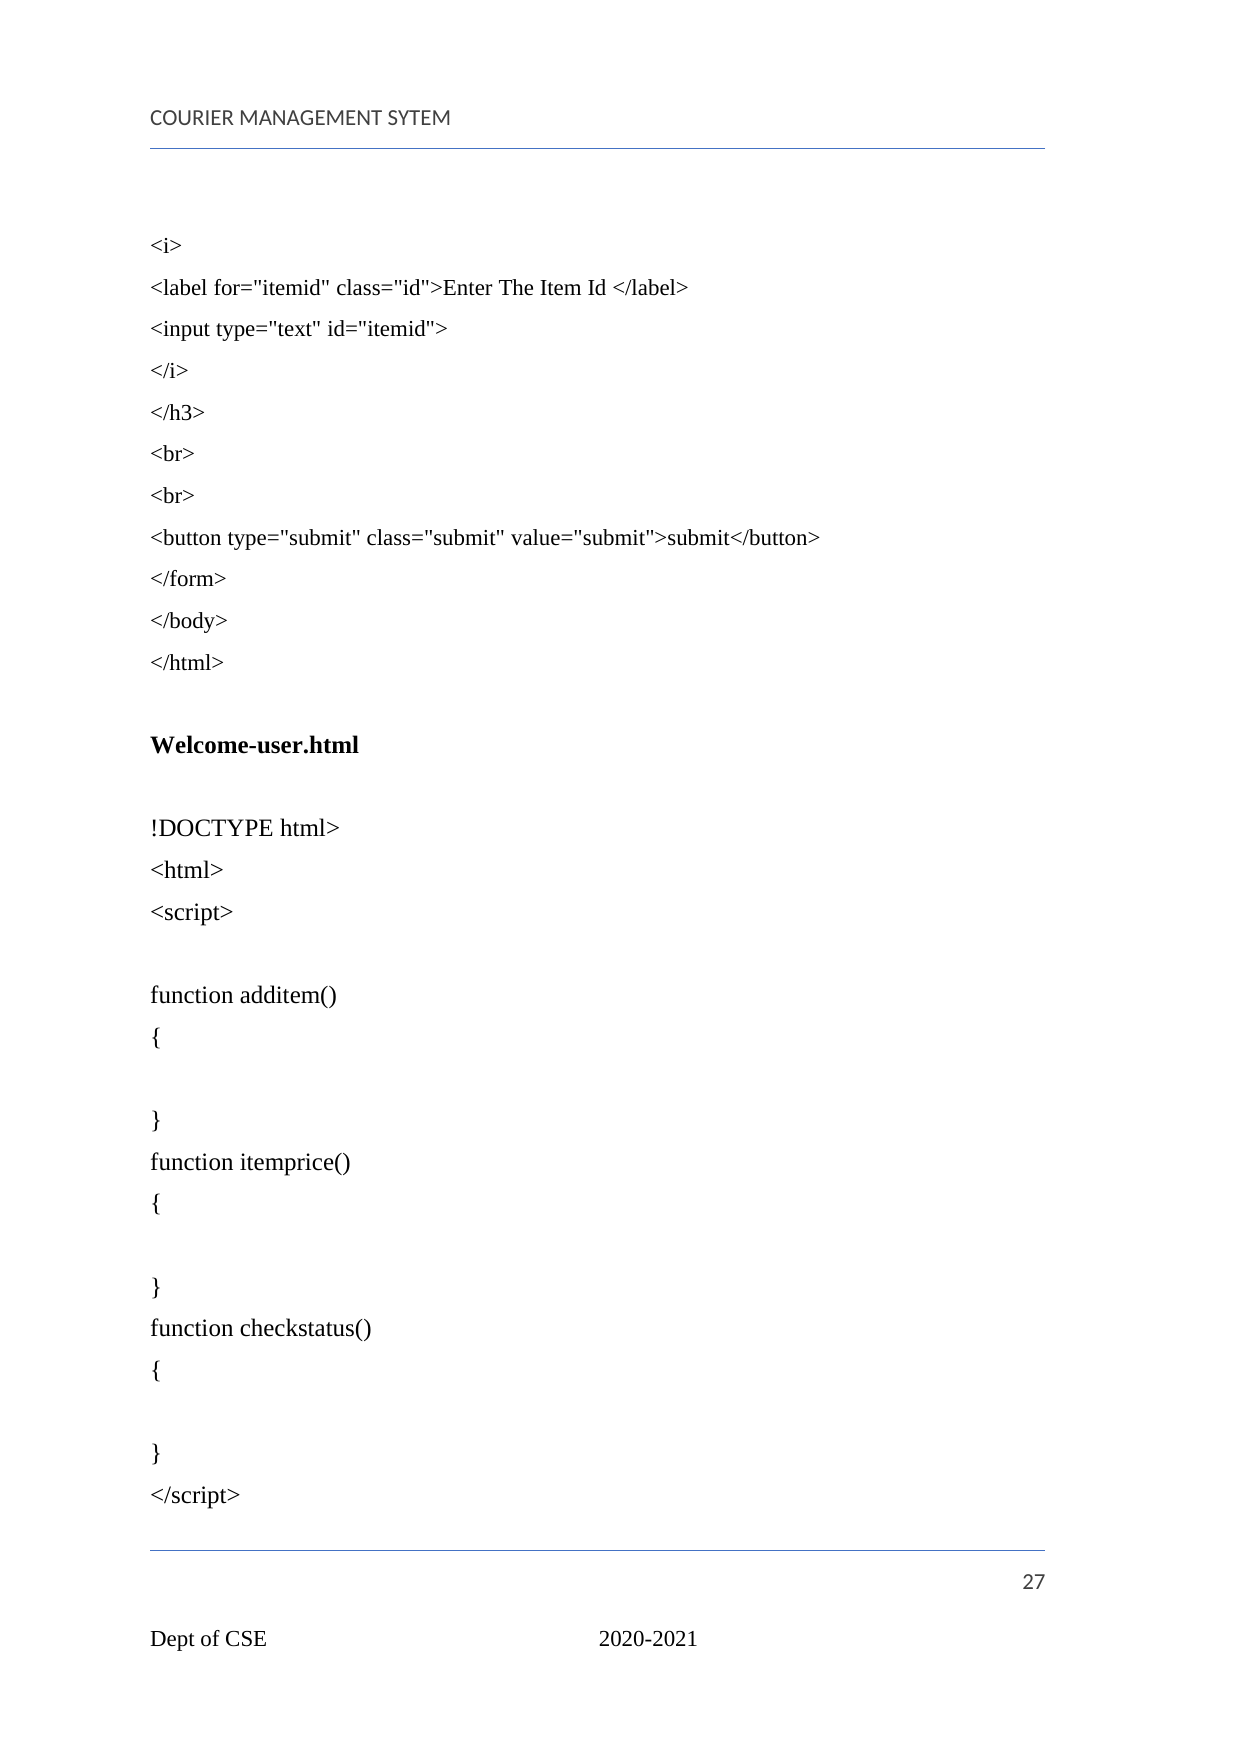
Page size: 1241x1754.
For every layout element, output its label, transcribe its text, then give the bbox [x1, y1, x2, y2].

text !DOCTYPE html> [150, 817, 1090, 842]
text </html> [150, 650, 1090, 675]
text </h3> [150, 400, 1090, 425]
text } [150, 1442, 1090, 1467]
text <script> [150, 900, 1090, 925]
text <label for="itemid" class="id">Enter The Item Id </label> [150, 275, 1090, 300]
text { [150, 1025, 1090, 1050]
text } [150, 1108, 1090, 1133]
text { [150, 1358, 1090, 1383]
text </body> [150, 608, 1090, 633]
text function checkstatus() [150, 1317, 1090, 1342]
text <input type="text" id="itemid"> [150, 317, 1090, 342]
text function itemprice() [150, 1150, 1090, 1175]
text function additem() [150, 983, 1090, 1008]
text Welcome-user.html [150, 733, 1090, 758]
text } [150, 1275, 1090, 1300]
text <br> [150, 442, 1090, 467]
text <br> [150, 483, 1090, 508]
text </script> [150, 1483, 1090, 1508]
text <button type="submit" class="submit" value="submit">submit</button> [150, 525, 1090, 550]
text { [150, 1192, 1090, 1217]
text <html> [150, 858, 1090, 883]
text </form> [150, 567, 1090, 592]
text <i> [150, 233, 1090, 258]
text </i> [150, 358, 1090, 383]
